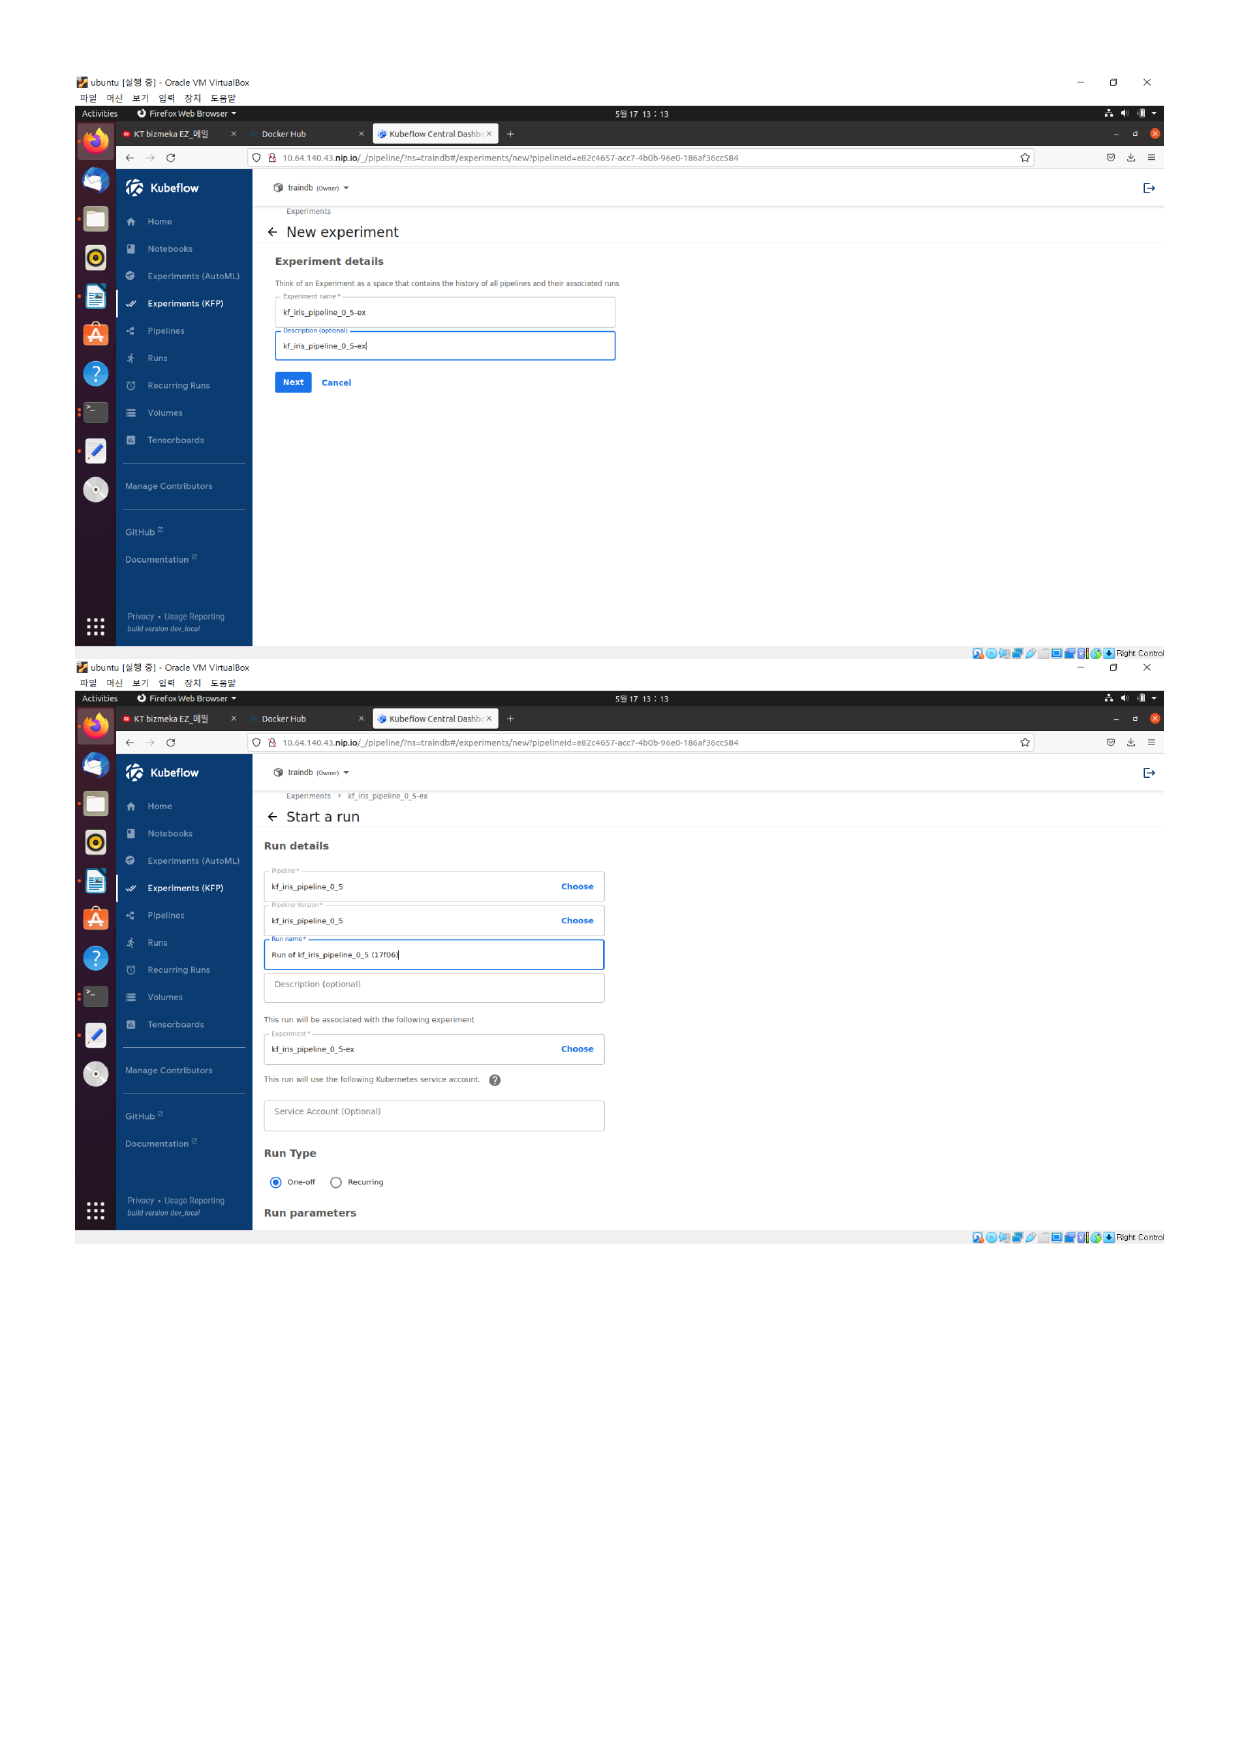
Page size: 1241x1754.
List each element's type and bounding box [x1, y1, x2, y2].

picture [75, 75, 1164, 1244]
